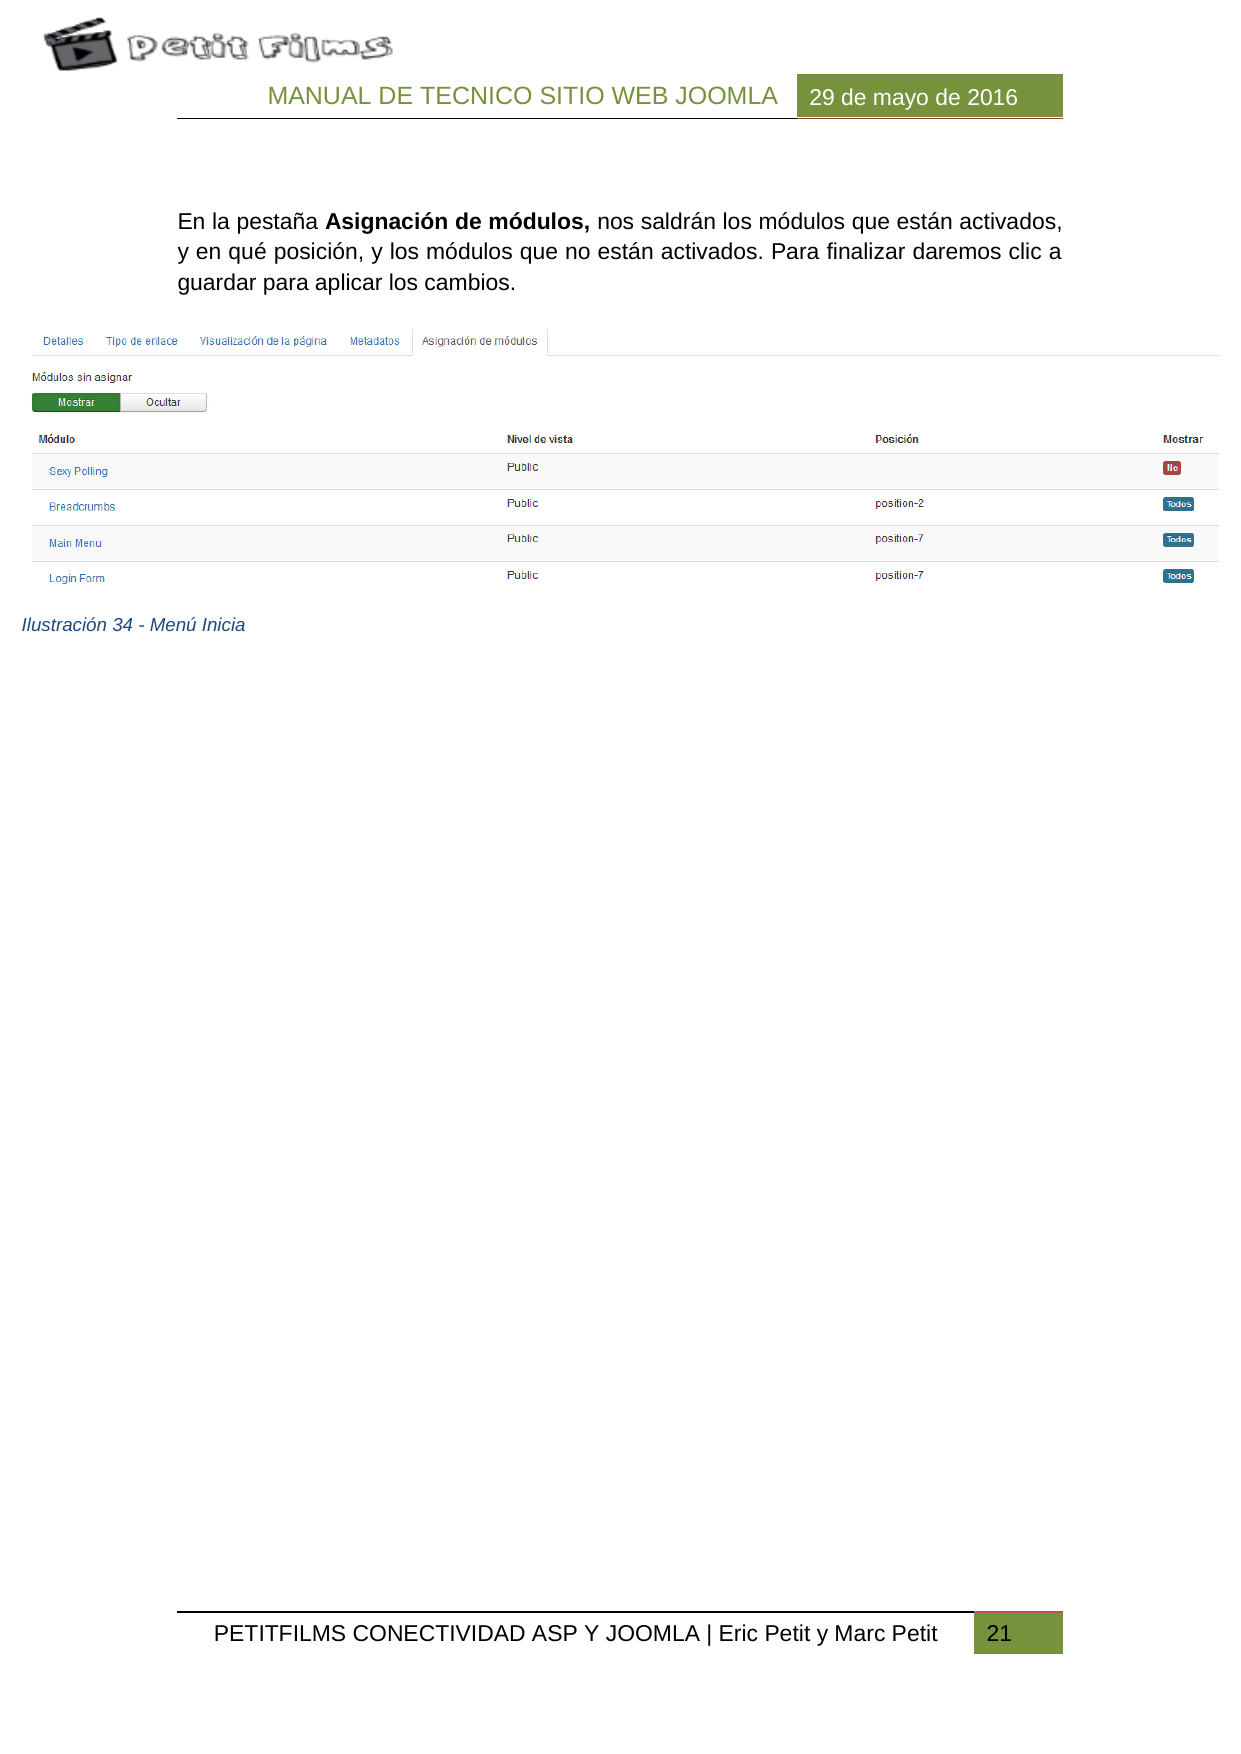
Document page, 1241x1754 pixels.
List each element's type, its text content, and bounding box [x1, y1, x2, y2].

picture [37, 12, 399, 77]
picture [21, 329, 1219, 605]
text En la pestaña Asignación de módulos, nos saldrán los módulos que están activados, y en qué posición, y los módulos que no están activados. Para finalizar daremos clic a guardar para aplicar los cambios. [177, 208, 1063, 295]
